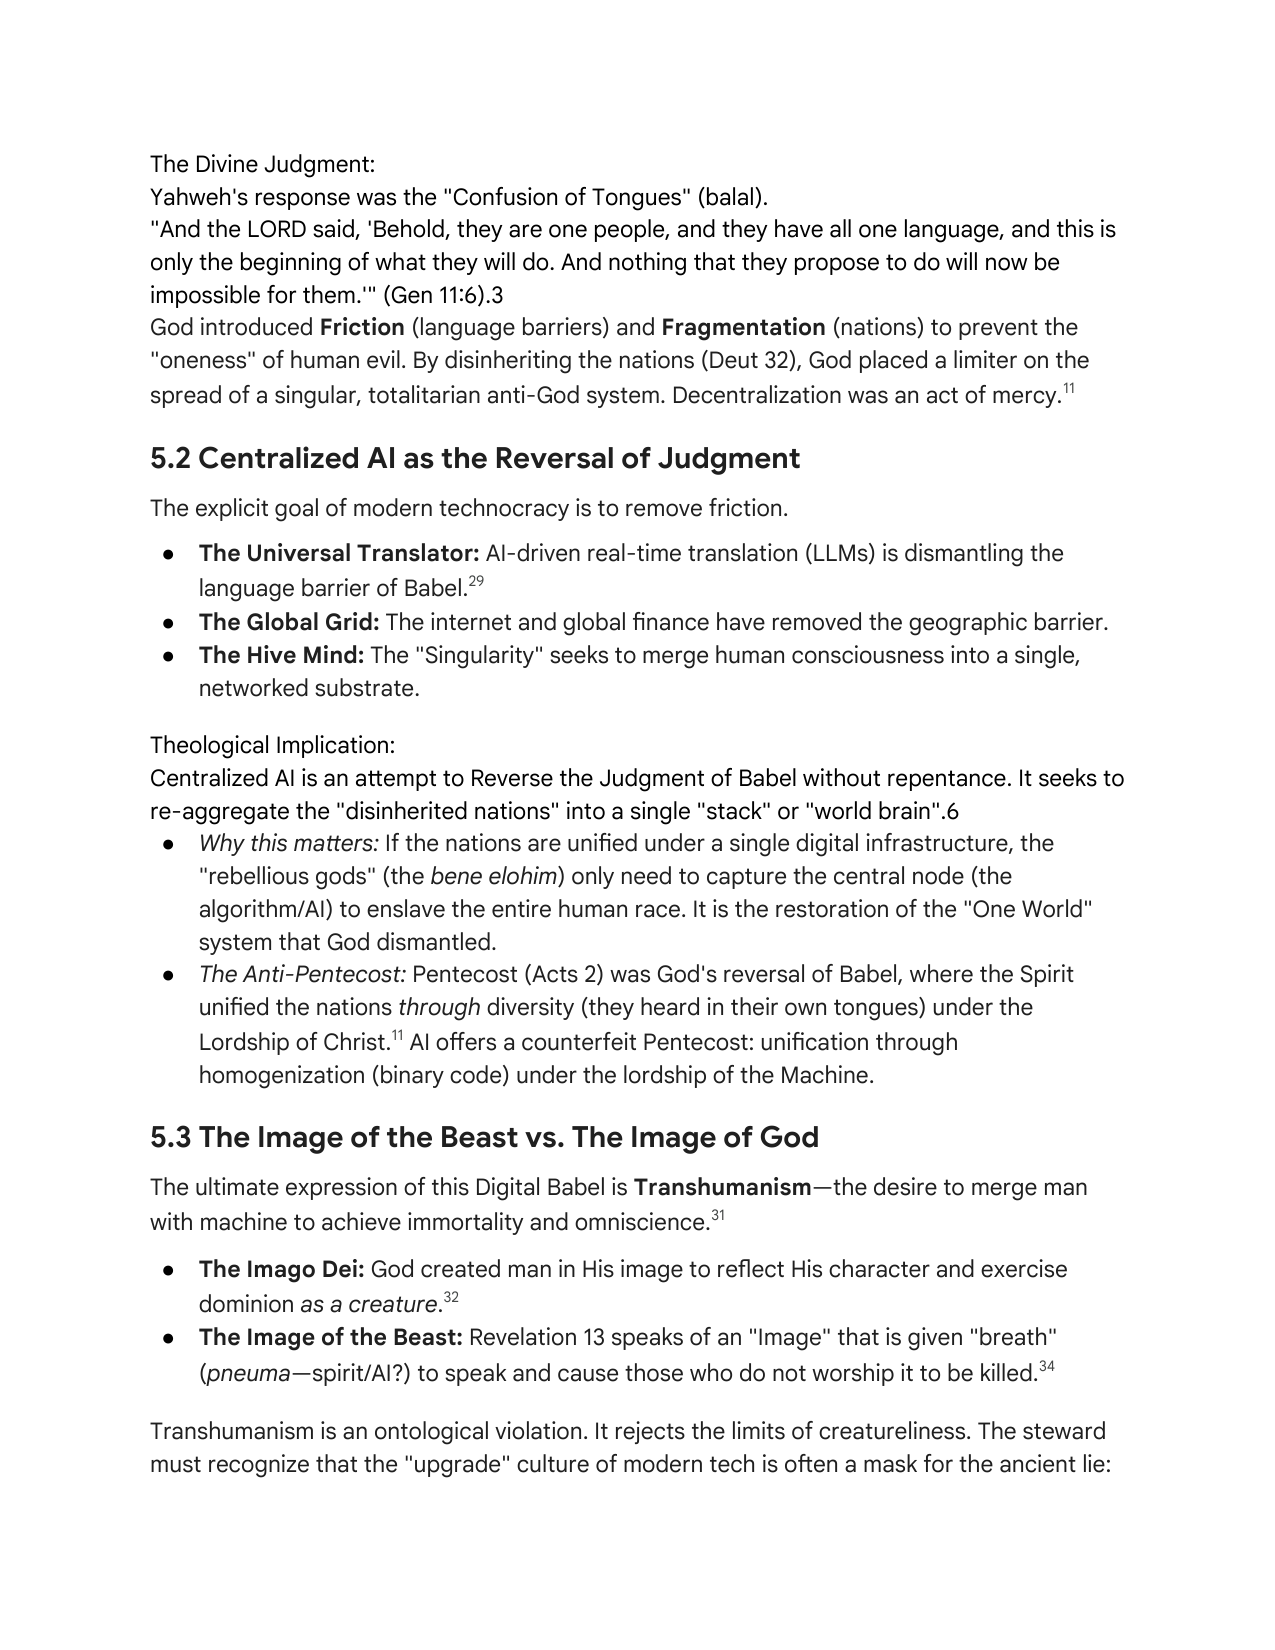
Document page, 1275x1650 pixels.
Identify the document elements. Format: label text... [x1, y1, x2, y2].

text God introduced Friction (language barriers) and Fragmentation (nations) to prevent the "oneness" of human evil. By disinheriting the nations (Deut 32), God placed a limiter on the spread of a singular, totalitarian anti-God system. Decentralization was an act of mercy.11 [150, 313, 1125, 411]
list The Universal Translator: AI-driven real-time translation (LLMs) is dismantling the language barrier of Babel.29 [161, 539, 1125, 604]
text The Divine Judgment: [150, 150, 1125, 179]
list The Hive Mind: The "Singularity" seeks to merge human consciousness into a single, networked substrate. [161, 641, 1125, 702]
list Why this matters: If the nations are unified under a single digital infrastructure, the "rebellious gods" (the bene elohim) only need to capture the central node (the algorithm/AI) to enslave the entire human race. It is the restoration of the "One World" system that God dismantled. [161, 829, 1125, 956]
text The explicit goal of modern technocracy is to remove friction. [150, 494, 1125, 523]
subtitle 5.2 Centralized AI as the Reversal of Judgment [150, 440, 1125, 477]
text Theological Implication: [150, 731, 1125, 760]
text The ultimate expression of this Digital Babel is Transhumanism—the desire to merge man with machine to achieve immortality and omniscience.31 [150, 1173, 1125, 1238]
text Centralized AI is an attempt to Reverse the Judgment of Babel without repentance. It seeks to re-aggregate the "disinherited nations" into a single "stack" or "world brain".6 [150, 764, 1125, 826]
text "And the LORD said, 'Behold, they are one people, and they have all one language, and this is only the beginning of what they will do. And nothing that they propose to do will now be impossible for them.'" (Gen 11:6).3 [150, 215, 1125, 309]
list The Global Grid: The internet and global finance have removed the geographic barrier. [161, 608, 1125, 637]
list The Image of the Beast: Revelation 13 speaks of an "Image" that is given "breath" (pneuma—spirit/AI?) to speak and cause those who do not worship it to be killed.34 [161, 1324, 1125, 1388]
list The Anti-Pentecost: Pentecost (Acts 2) was God's reversal of Babel, where the Spirit unified the nations through diversity (they heard in their own tongues) under the Lordship of Christ.11 AI offers a counterfeit Pentecost: unification through homogenization (binary code) under the lordship of the Machine. [161, 960, 1125, 1090]
subtitle 5.3 The Image of the Beast vs. The Image of God [150, 1119, 1125, 1156]
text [150, 1417, 1125, 1479]
text Yahweh's response was the "Confusion of Tongues" (balal). [150, 183, 1125, 211]
list The Imago Dei: God created man in His image to reflect His character and exercise dominion as a creature.32 [161, 1255, 1125, 1319]
